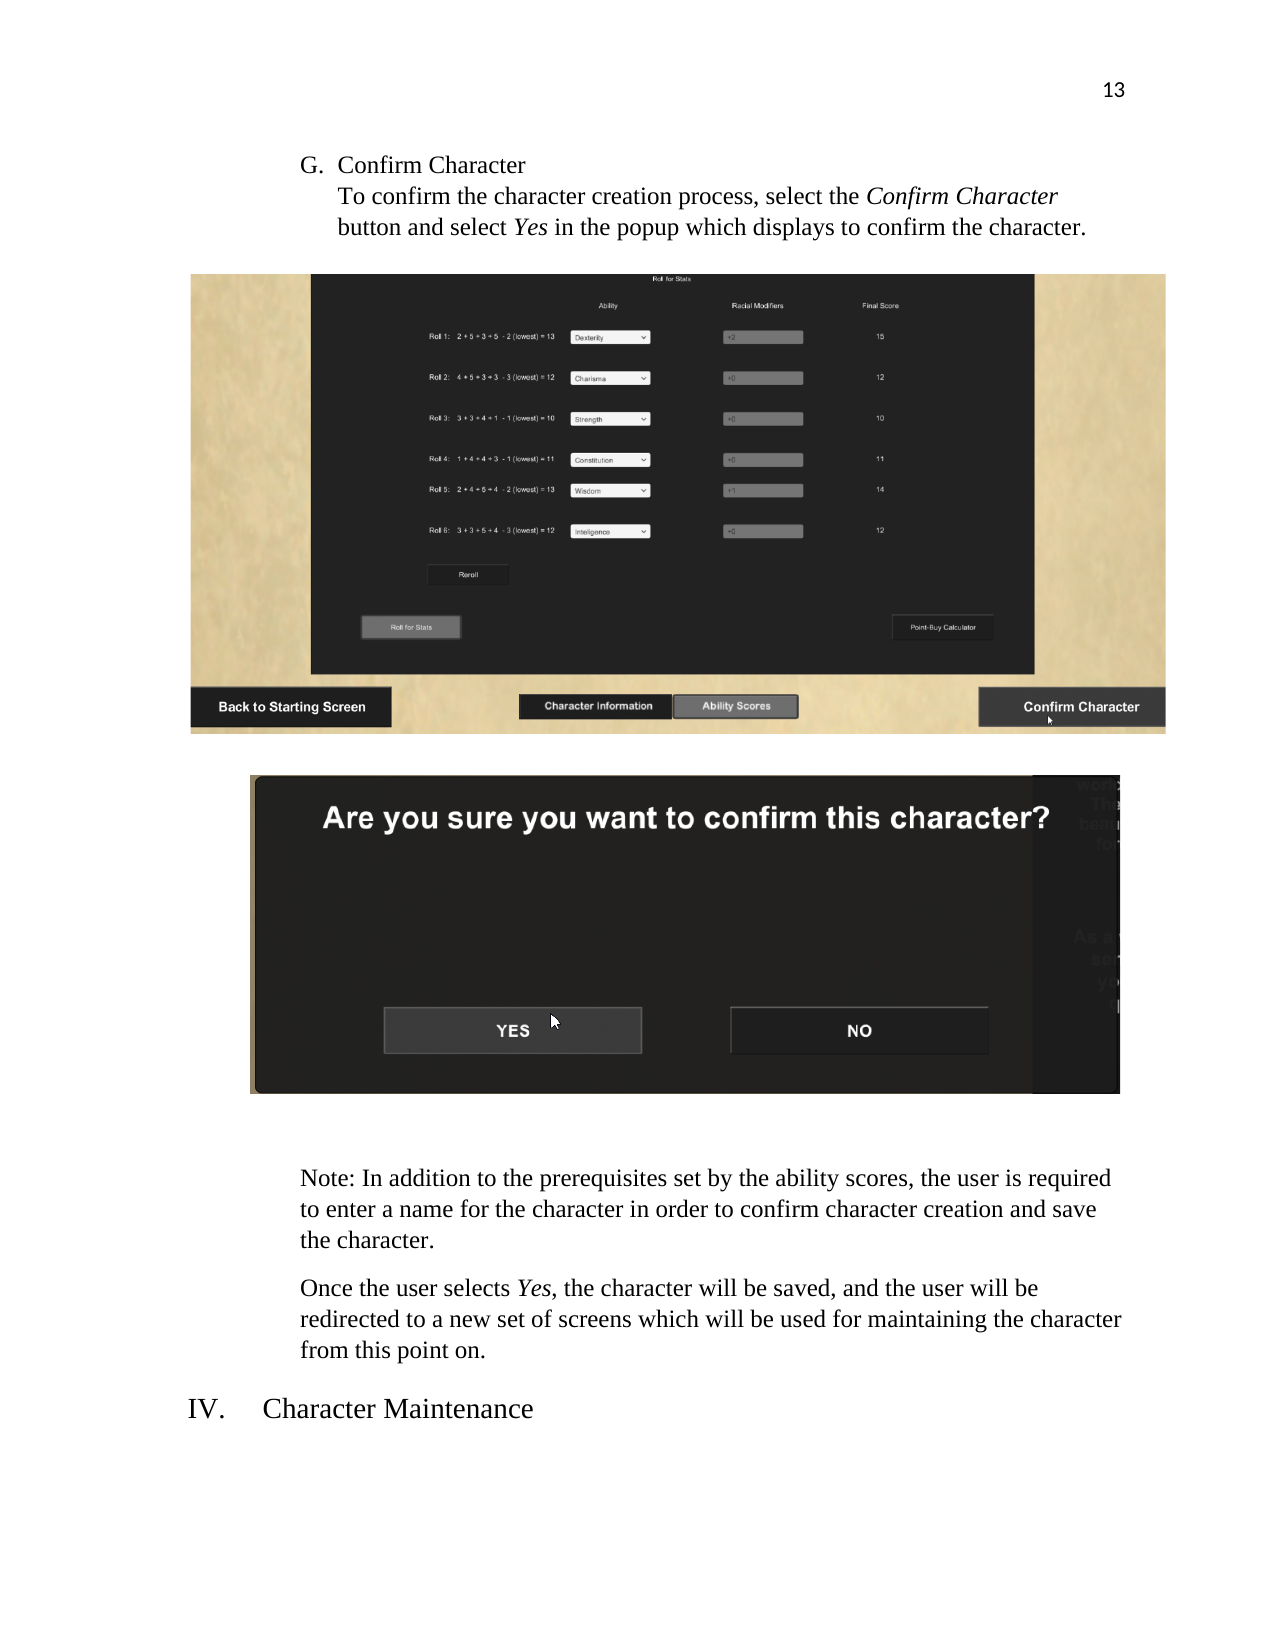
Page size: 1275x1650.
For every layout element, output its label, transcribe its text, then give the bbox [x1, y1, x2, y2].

list To confirm the character creation process, select the Confirm Character button and select Yes in the popup which displays to confirm the character. [337, 181, 1125, 241]
subtitle Character Maintenance [187, 1391, 1125, 1424]
picture [250, 775, 1121, 1094]
picture [190, 274, 1166, 734]
list Confirm Character [300, 150, 1125, 179]
text Once the user selects Yes, the character will be saved, and the user will be redirected to a new set of screens which will be used for maintaining the character from this point on. [300, 1273, 1125, 1364]
text Note: In addition to the prerequisites set by the ability scores, the user is required to enter a name for the character in order to confirm character creation and save the character. [300, 1163, 1125, 1254]
